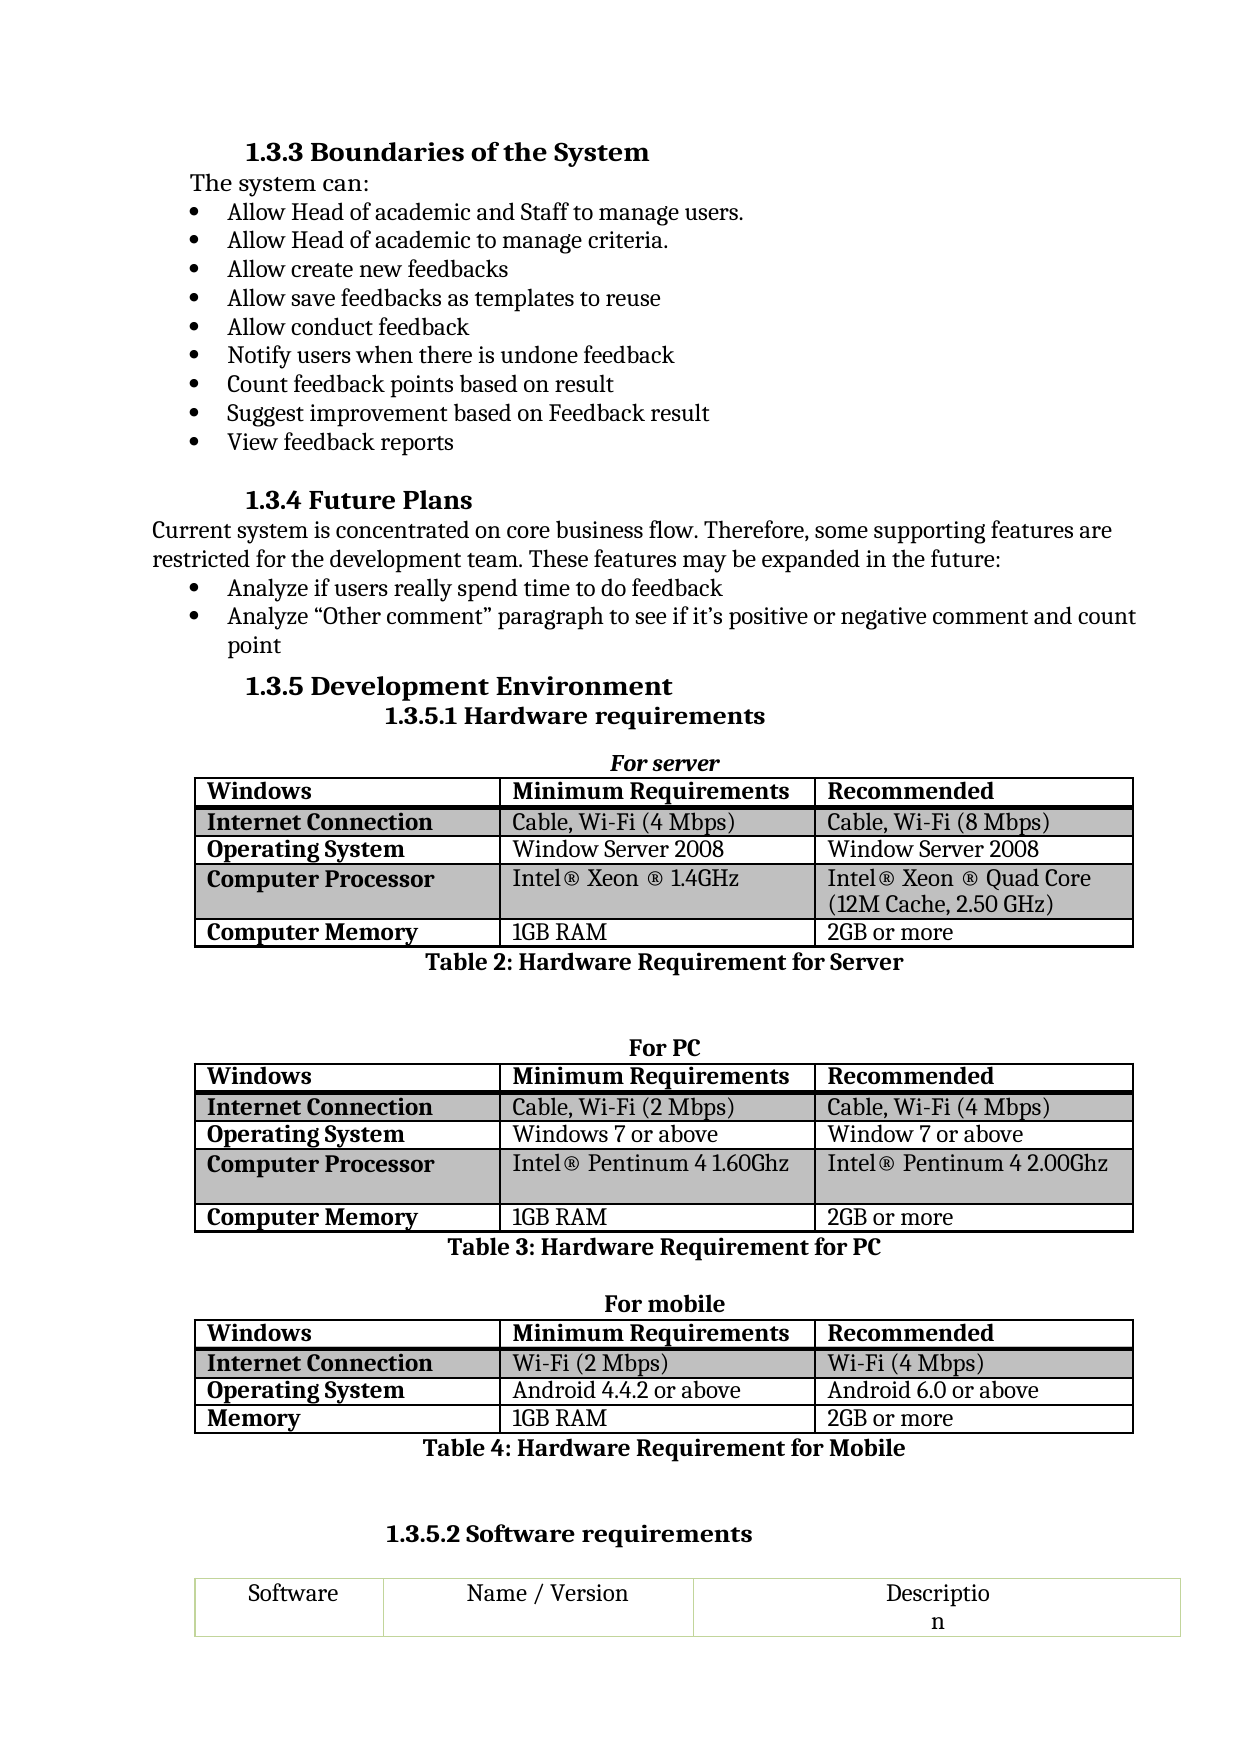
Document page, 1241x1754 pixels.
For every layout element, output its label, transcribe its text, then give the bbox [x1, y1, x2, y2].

subtitle 1.3.5 Development Environment [246, 671, 1194, 702]
table_cell Intel® Xeon ® 1.4GHz [501, 865, 814, 918]
table_header Windows [196, 1321, 499, 1346]
text For PC [211, 1034, 1119, 1062]
table_header Recommended [816, 1321, 1132, 1346]
subtitle 1.3.3 Boundaries of the System [246, 137, 1194, 169]
text Table 4: Hardware Requirement for Mobile [211, 1434, 1118, 1462]
table_cell Window Server 2008 [816, 837, 1132, 862]
table_cell 1GB RAM [501, 1205, 814, 1230]
table_cell 1GB RAM [501, 1406, 814, 1432]
table_cell Internet Connection [196, 1095, 499, 1120]
table_cell Operating System [196, 1379, 499, 1404]
table_cell Cable, Wi-Fi (4 Mbps) [501, 810, 814, 835]
table_header Name / Version [384, 1579, 693, 1636]
table_header Minimum Requirements [501, 779, 814, 805]
text The system can: [189, 169, 1194, 197]
table_cell 2GB or more [816, 1205, 1132, 1230]
table_cell Internet Connection [196, 810, 499, 835]
table_header Minimum Requirements [501, 1321, 814, 1346]
subtitle 1.3.4 Future Plans [246, 485, 1194, 516]
table_cell Android 6.0 or above [816, 1379, 1132, 1404]
list Allow create new feedbacks [189, 255, 1194, 284]
table_cell Computer Processor [196, 1150, 499, 1203]
text For mobile [211, 1290, 1119, 1319]
table_header Recommended [816, 779, 1132, 805]
text Table 3: Hardware Requirement for PC [211, 1233, 1118, 1261]
table_header Minimum Requirements [501, 1065, 814, 1090]
text Current system is concentrated on core business flow. Therefore, some supporting features are restricted for the development team. These features may be expanded in the future: [152, 516, 1194, 573]
table_cell Cable, Wi-Fi (8 Mbps) [816, 810, 1132, 835]
list Allow save feedbacks as templates to reuse [189, 284, 1194, 312]
table_header Description [694, 1579, 1180, 1636]
list Analyze “Other comment” paragraph to see if it’s positive or negative comment and count point [189, 602, 1194, 660]
table_cell 2GB or more [816, 920, 1132, 945]
text Table 2: Hardware Requirement for Server [211, 948, 1118, 976]
table_cell Operating System [196, 837, 499, 862]
table_cell Computer Memory [196, 920, 499, 945]
list View feedback reports [189, 427, 1194, 456]
subtitle 1.3.5.2 Software requirements [386, 1520, 1194, 1549]
table_cell Window Server 2008 [501, 837, 814, 862]
table_cell Cable, Wi-Fi (4 Mbps) [816, 1095, 1132, 1120]
table_cell 2GB or more [816, 1406, 1132, 1432]
table_cell Memory [196, 1406, 499, 1432]
list Suggest improvement based on Feedback result [189, 399, 1194, 427]
subtitle 1.3.5.1 Hardware requirements [385, 702, 1194, 731]
list Allow Head of academic to manage criteria. [189, 226, 1194, 255]
table_cell 1GB RAM [501, 920, 814, 945]
table_cell Windows 7 or above [501, 1122, 814, 1148]
list Notify users when there is undone feedback [189, 341, 1194, 370]
table_header Software [196, 1579, 383, 1636]
table_cell Wi-Fi (2 Mbps) [501, 1351, 814, 1377]
table_cell Android 4.4.2 or above [501, 1379, 814, 1404]
table_cell Operating System [196, 1122, 499, 1148]
table_cell Wi-Fi (4 Mbps) [816, 1351, 1132, 1377]
table_cell Intel® Pentinum 4 1.60Ghz [501, 1150, 814, 1203]
list Allow Head of academic and Staff to manage users. [189, 197, 1194, 226]
table_header Recommended [816, 1065, 1132, 1090]
table_header Windows [196, 1065, 499, 1090]
table_cell Window 7 or above [816, 1122, 1132, 1148]
list Analyze if users really spend time to do feedback [189, 573, 1194, 602]
text For server [211, 750, 1119, 777]
list Allow conduct feedback [189, 312, 1194, 341]
table_cell Intel® Pentinum 4 2.00Ghz [816, 1150, 1132, 1203]
table_cell Computer Memory [196, 1205, 499, 1230]
table_cell Computer Processor [196, 865, 499, 918]
table_header Windows [196, 779, 499, 805]
table_cell Intel® Xeon ® Quad Core (12M Cache, 2.50 GHz) [816, 865, 1132, 918]
list Count feedback points based on result [189, 370, 1194, 399]
table_cell Cable, Wi-Fi (2 Mbps) [501, 1095, 814, 1120]
table_cell Internet Connection [196, 1351, 499, 1377]
